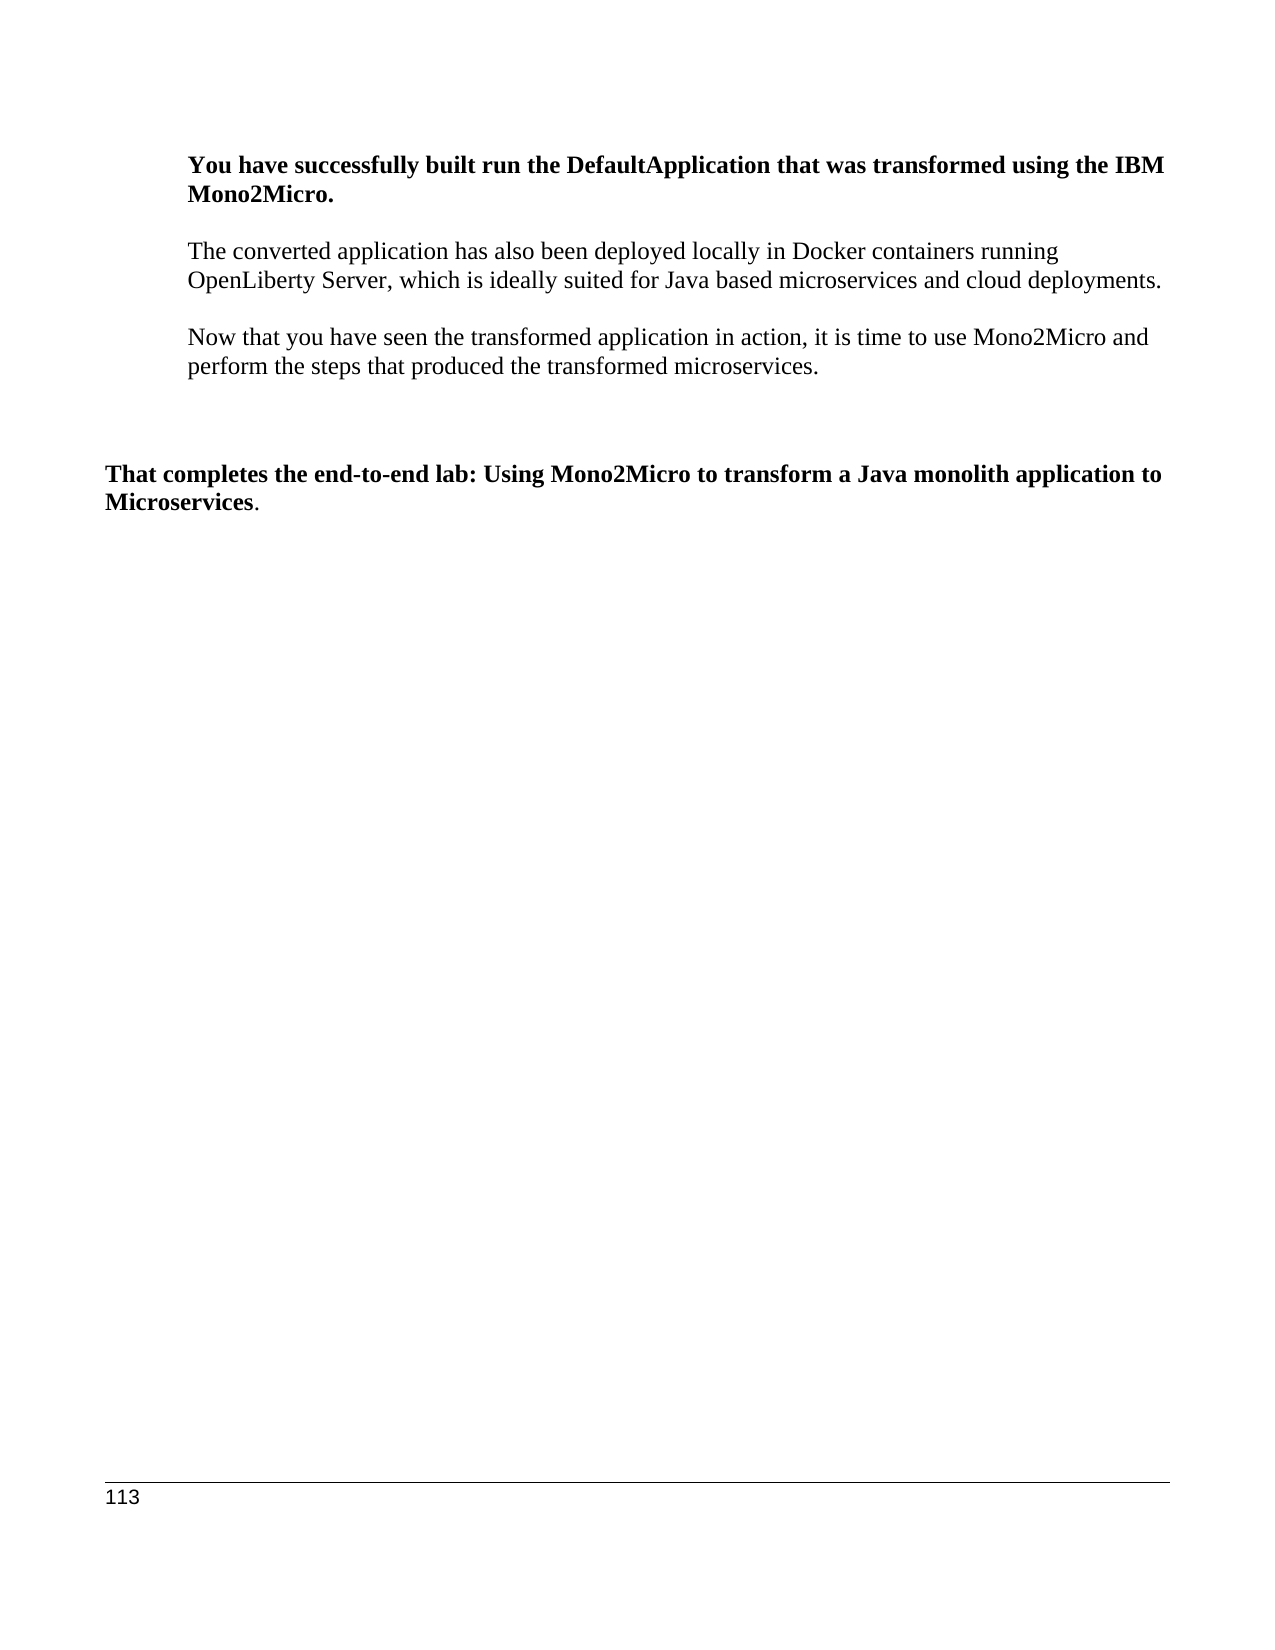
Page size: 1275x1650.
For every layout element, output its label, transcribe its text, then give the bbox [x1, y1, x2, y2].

text That completes the end-to-end lab: Using Mono2Micro to transform a Java monolith application to Microservices. [105, 459, 1170, 516]
text Now that you have seen the transformed application in action, it is time to use Mono2Micro and perform the steps that produced the transformed microservices. [187, 322, 1170, 380]
text You have successfully built run the DefaultApplication that was transformed using the IBM Mono2Micro. [187, 150, 1170, 207]
text The converted application has also been deployed locally in Docker containers running OpenLiberty Server, which is ideally suited for Java based microservices and cloud deployments. [187, 236, 1170, 294]
